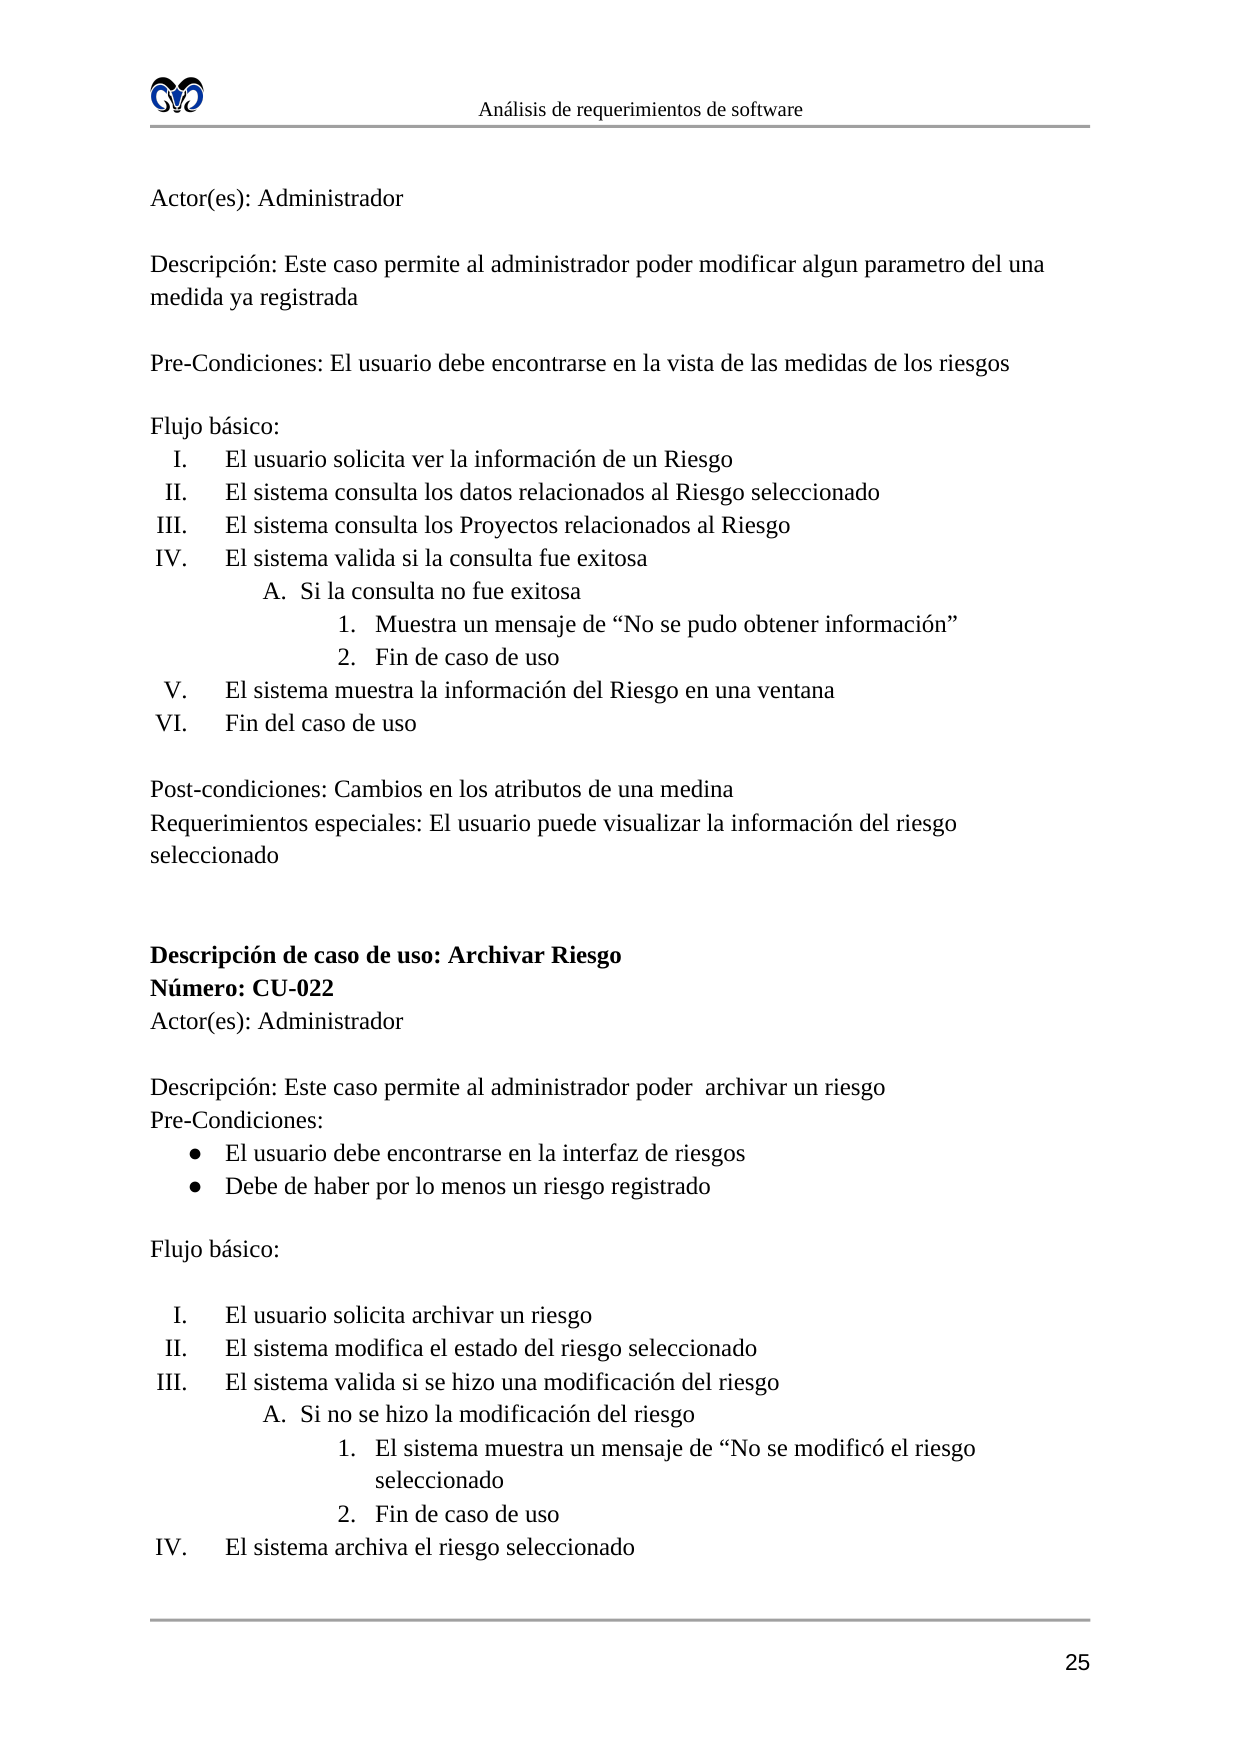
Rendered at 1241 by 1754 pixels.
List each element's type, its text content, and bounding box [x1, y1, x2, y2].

list El sistema modifica el estado del riesgo seleccionado [187, 1333, 1090, 1362]
list El usuario solicita ver la información de un Riesgo [187, 444, 1090, 473]
text Actor(es): Administrador [150, 1006, 1090, 1034]
text Actor(es): Administrador [150, 183, 1090, 211]
text Descripción: Este caso permite al administrador poder archivar un riesgo [150, 1072, 1090, 1101]
text Requerimientos especiales: El usuario puede visualizar la información del riesgo seleccionado [150, 808, 1090, 869]
list El sistema archiva el riesgo seleccionado [187, 1532, 1090, 1560]
list Si no se hizo la modificación del riesgo [262, 1399, 1090, 1428]
list El sistema valida si la consulta fue exitosa [187, 543, 1090, 572]
list El sistema muestra un mensaje de “No se modificó el riesgo seleccionado [337, 1433, 1090, 1494]
list Si la consulta no fue exitosa [262, 576, 1090, 605]
list Fin de caso de uso [337, 1499, 1090, 1527]
text Flujo básico: [150, 411, 1090, 440]
text Descripción de caso de uso: Archivar Riesgo [150, 940, 1090, 968]
list El usuario solicita archivar un riesgo [187, 1301, 1090, 1329]
list Fin de caso de uso [337, 642, 1090, 671]
picture [150, 75, 210, 117]
list Muestra un mensaje de “No se pudo obtener información” [337, 609, 1090, 638]
list Fin del caso de uso [187, 708, 1090, 737]
text Post-condiciones: Cambios en los atributos de una medina [150, 774, 1090, 803]
list El usuario debe encontrarse en la interfaz de riesgos [187, 1138, 1090, 1167]
text Pre-Condiciones: El usuario debe encontrarse en la vista de las medidas de los riesgos [150, 348, 1090, 376]
list El sistema valida si se hizo una modificación del riesgo [187, 1367, 1090, 1395]
text Flujo básico: [150, 1234, 1090, 1263]
list El sistema muestra la información del Riesgo en una ventana [187, 676, 1090, 704]
text Número: CU-022 [150, 973, 1090, 1001]
text Pre-Condiciones: [150, 1105, 1090, 1133]
list El sistema consulta los datos relacionados al Riesgo seleccionado [187, 477, 1090, 506]
list Debe de haber por lo menos un riesgo registrado [187, 1171, 1090, 1199]
text Descripción: Este caso permite al administrador poder modificar algun parametro del una medida ya registrada [150, 249, 1090, 310]
list El sistema consulta los Proyectos relacionados al Riesgo [187, 510, 1090, 539]
